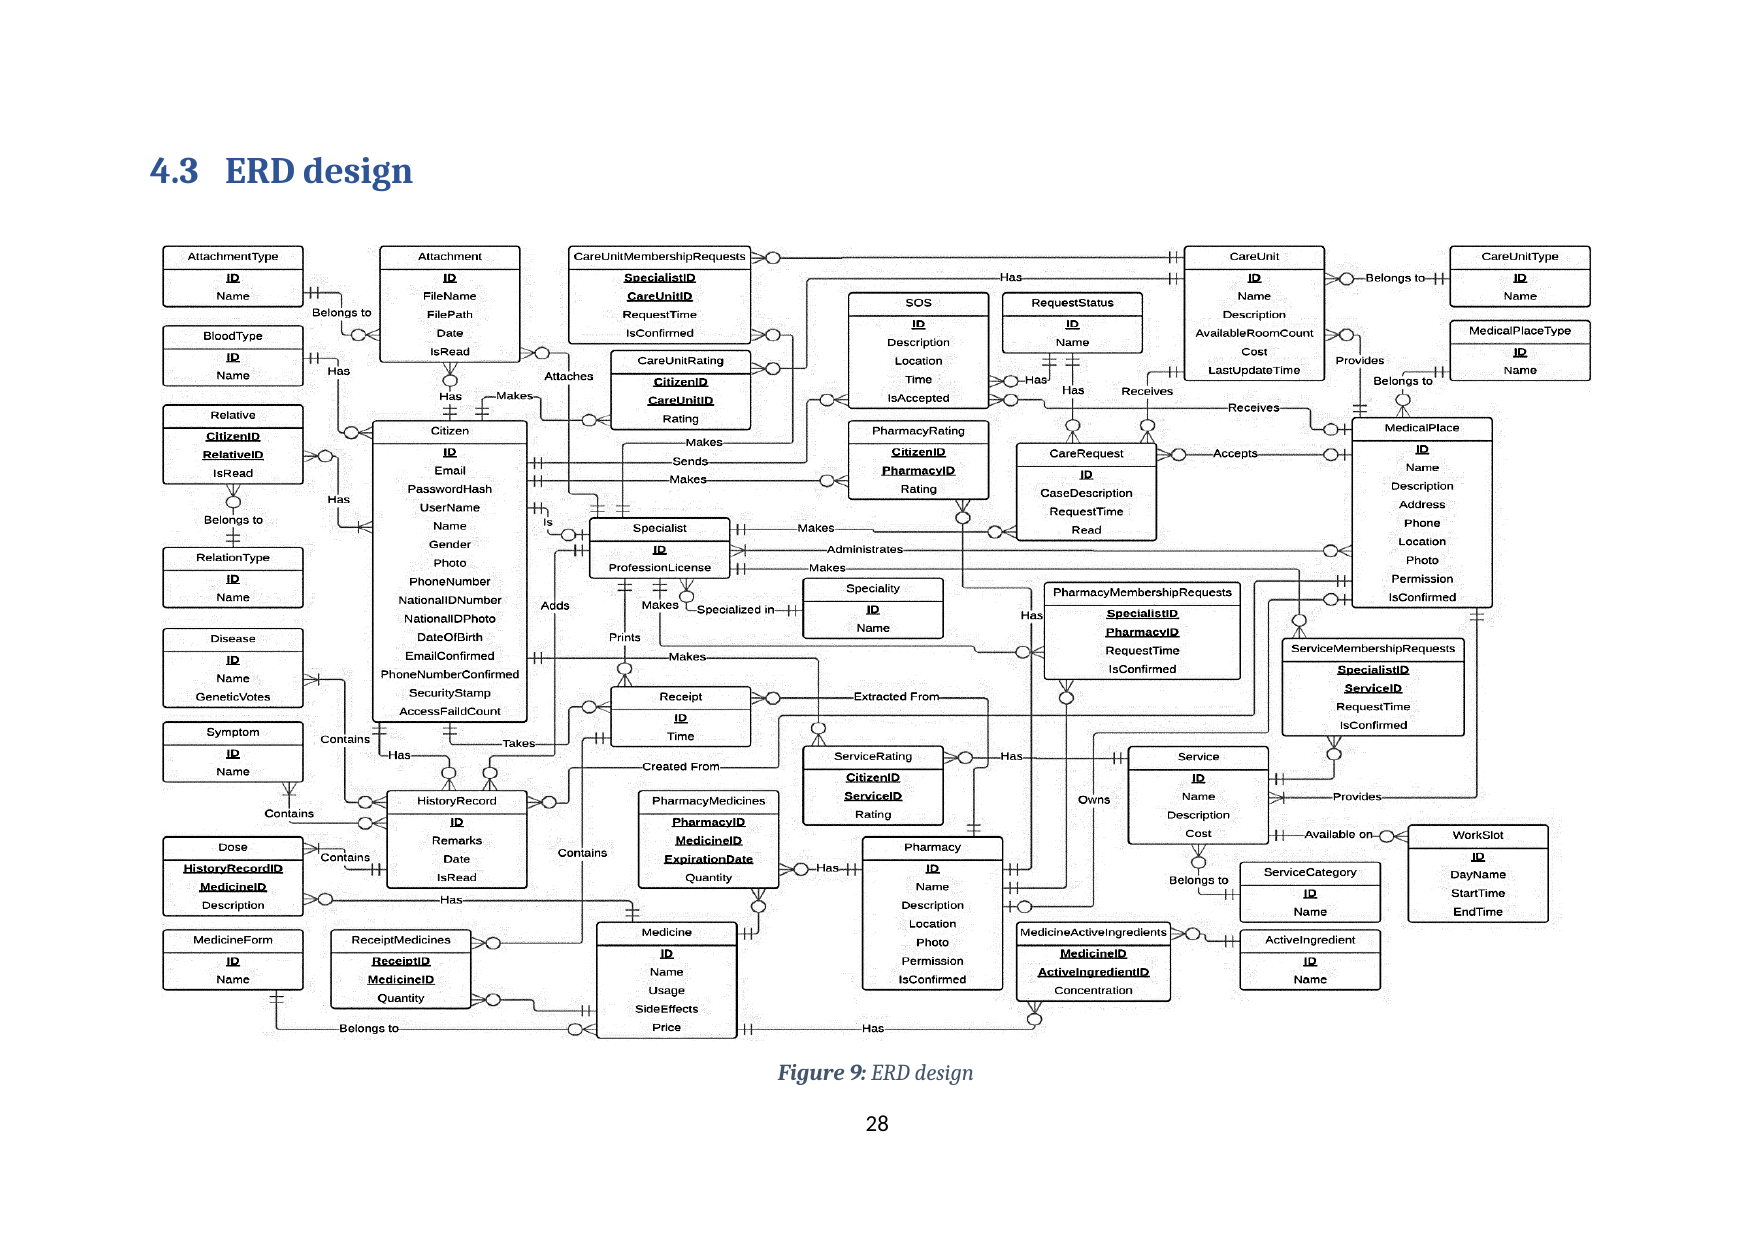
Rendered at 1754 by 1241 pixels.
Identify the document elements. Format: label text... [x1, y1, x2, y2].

subtitle 4.3 ERD design [150, 150, 1604, 193]
picture [161, 243, 1593, 1041]
text Figure 9: ERD design [150, 1059, 1604, 1086]
